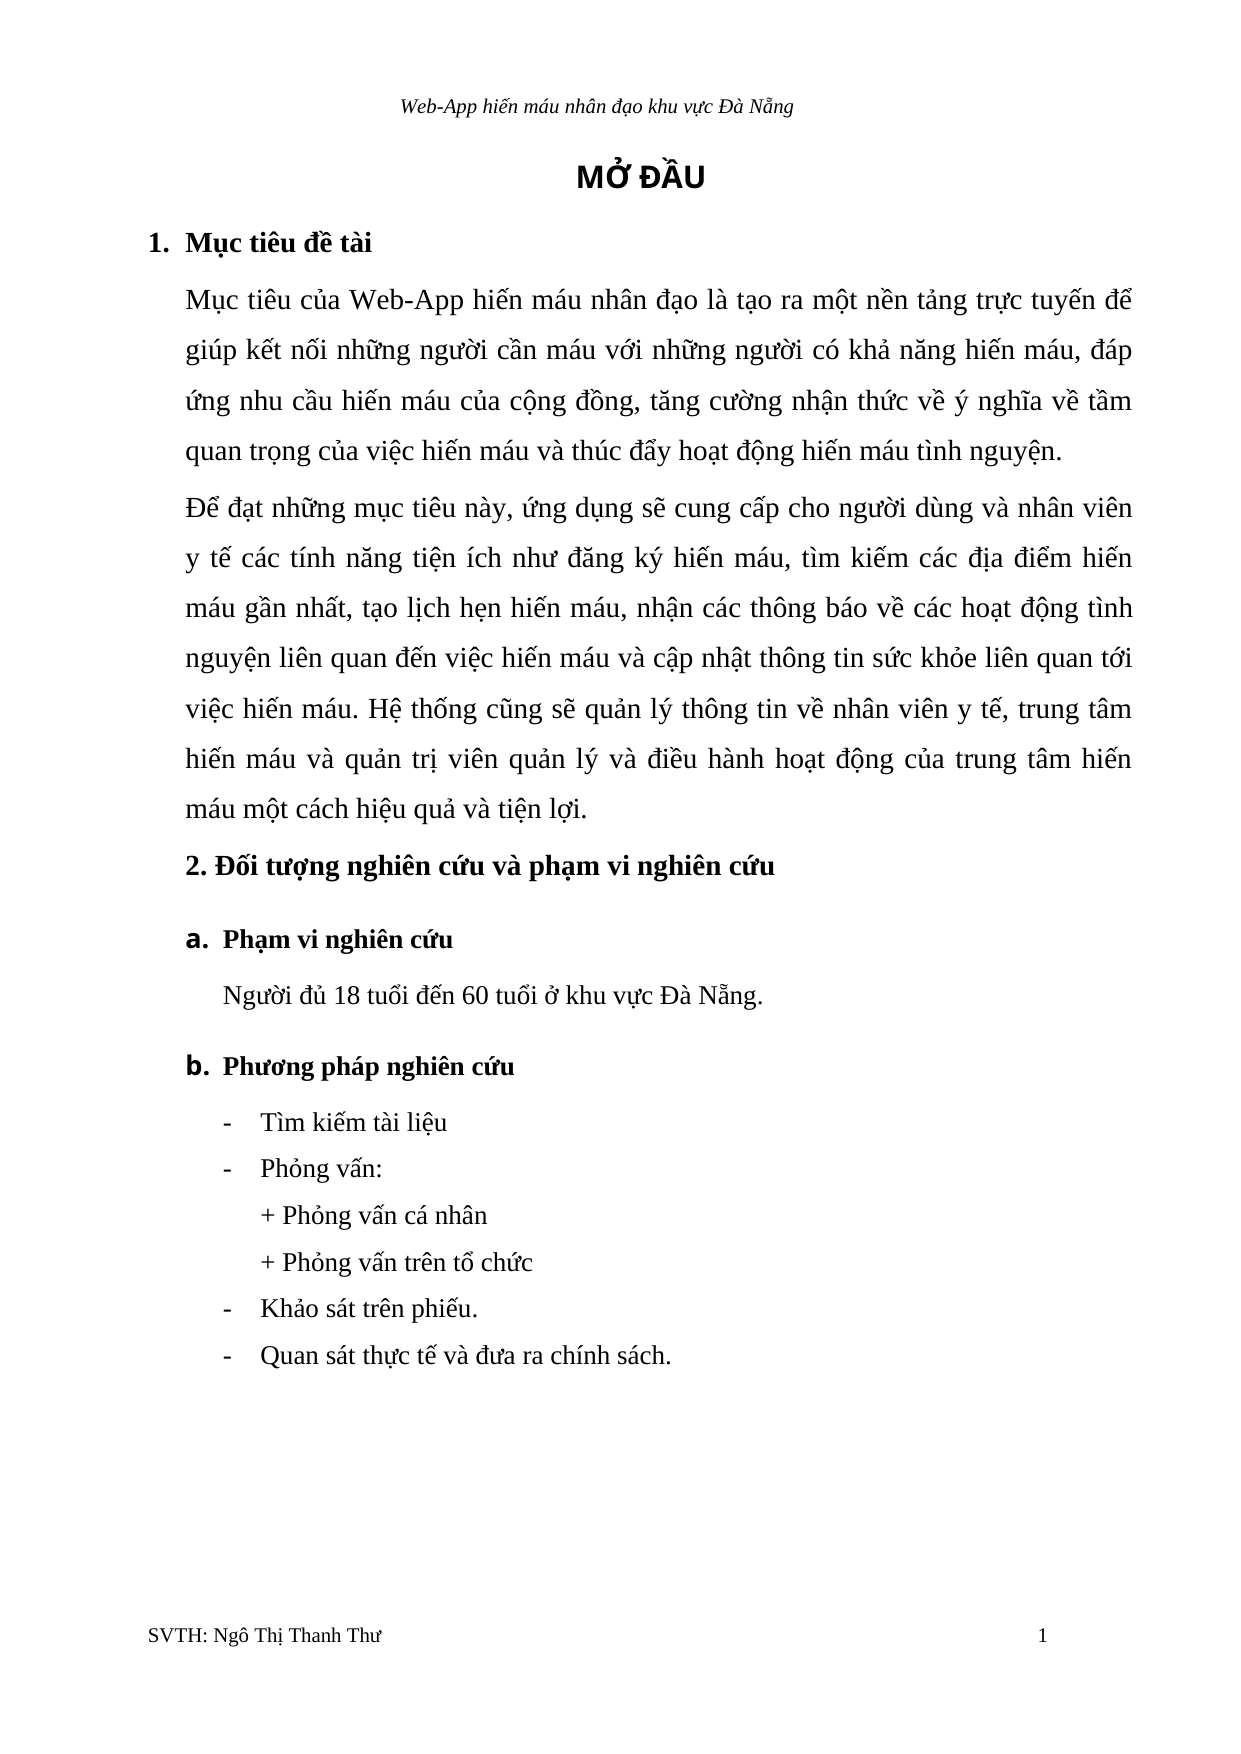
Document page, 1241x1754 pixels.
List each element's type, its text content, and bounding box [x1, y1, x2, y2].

text Mục tiêu đề tài [148, 226, 1134, 259]
list Tìm kiếm tài liệu [223, 1106, 1134, 1137]
text Người đủ 18 tuổi đến 60 tuổi ở khu vực Đà Nẵng. [185, 979, 1134, 1010]
list Để đạt những mục tiêu này, ứng dụng sẽ cung cấp cho người dùng và nhân viên y tế các tính năng tiện ích như đăng ký hiến máu, tìm kiếm các địa điểm hiến máu gần nhất, tạo lịch hẹn hiến máu, nhận các thông báo về các hoạt động tình nguyện liên quan đến việc hiến máu và cập nhật thông tin sức khỏe liên quan tới việc hiến máu. Hệ thống cũng sẽ quản lý thông tin về nhân viên y tế, trung tâm hiến máu và quản trị viên quản lý và điều hành hoạt động của trung tâm hiến máu một cách hiệu quả và tiện lợi. [185, 490, 1134, 825]
text MỞ ĐẦU [148, 156, 1134, 198]
list Quan sát thực tế và đưa ra chính sách. [223, 1339, 1134, 1370]
list + Phỏng vấn cá nhân [260, 1199, 1134, 1230]
text Phương pháp nghiên cứu [185, 1046, 1134, 1083]
list Mục tiêu của Web-App hiến máu nhân đạo là tạo ra một nền tảng trực tuyến để giúp kết nối những người cần máu với những người có khả năng hiến máu, đáp ứng nhu cầu hiến máu của cộng đồng, tăng cường nhận thức về ý nghĩa về tầm quan trọng của việc hiến máu và thúc đẩy hoạt động hiến máu tình nguyện. [185, 282, 1134, 467]
list Phỏng vấn: [223, 1152, 1134, 1183]
list 2. Đối tượng nghiên cứu và phạm vi nghiên cứu [185, 848, 1134, 882]
list Khảo sát trên phiếu. [223, 1292, 1134, 1323]
list + Phỏng vấn trên tổ chức [260, 1246, 1134, 1277]
text Phạm vi nghiên cứu [185, 919, 1134, 956]
